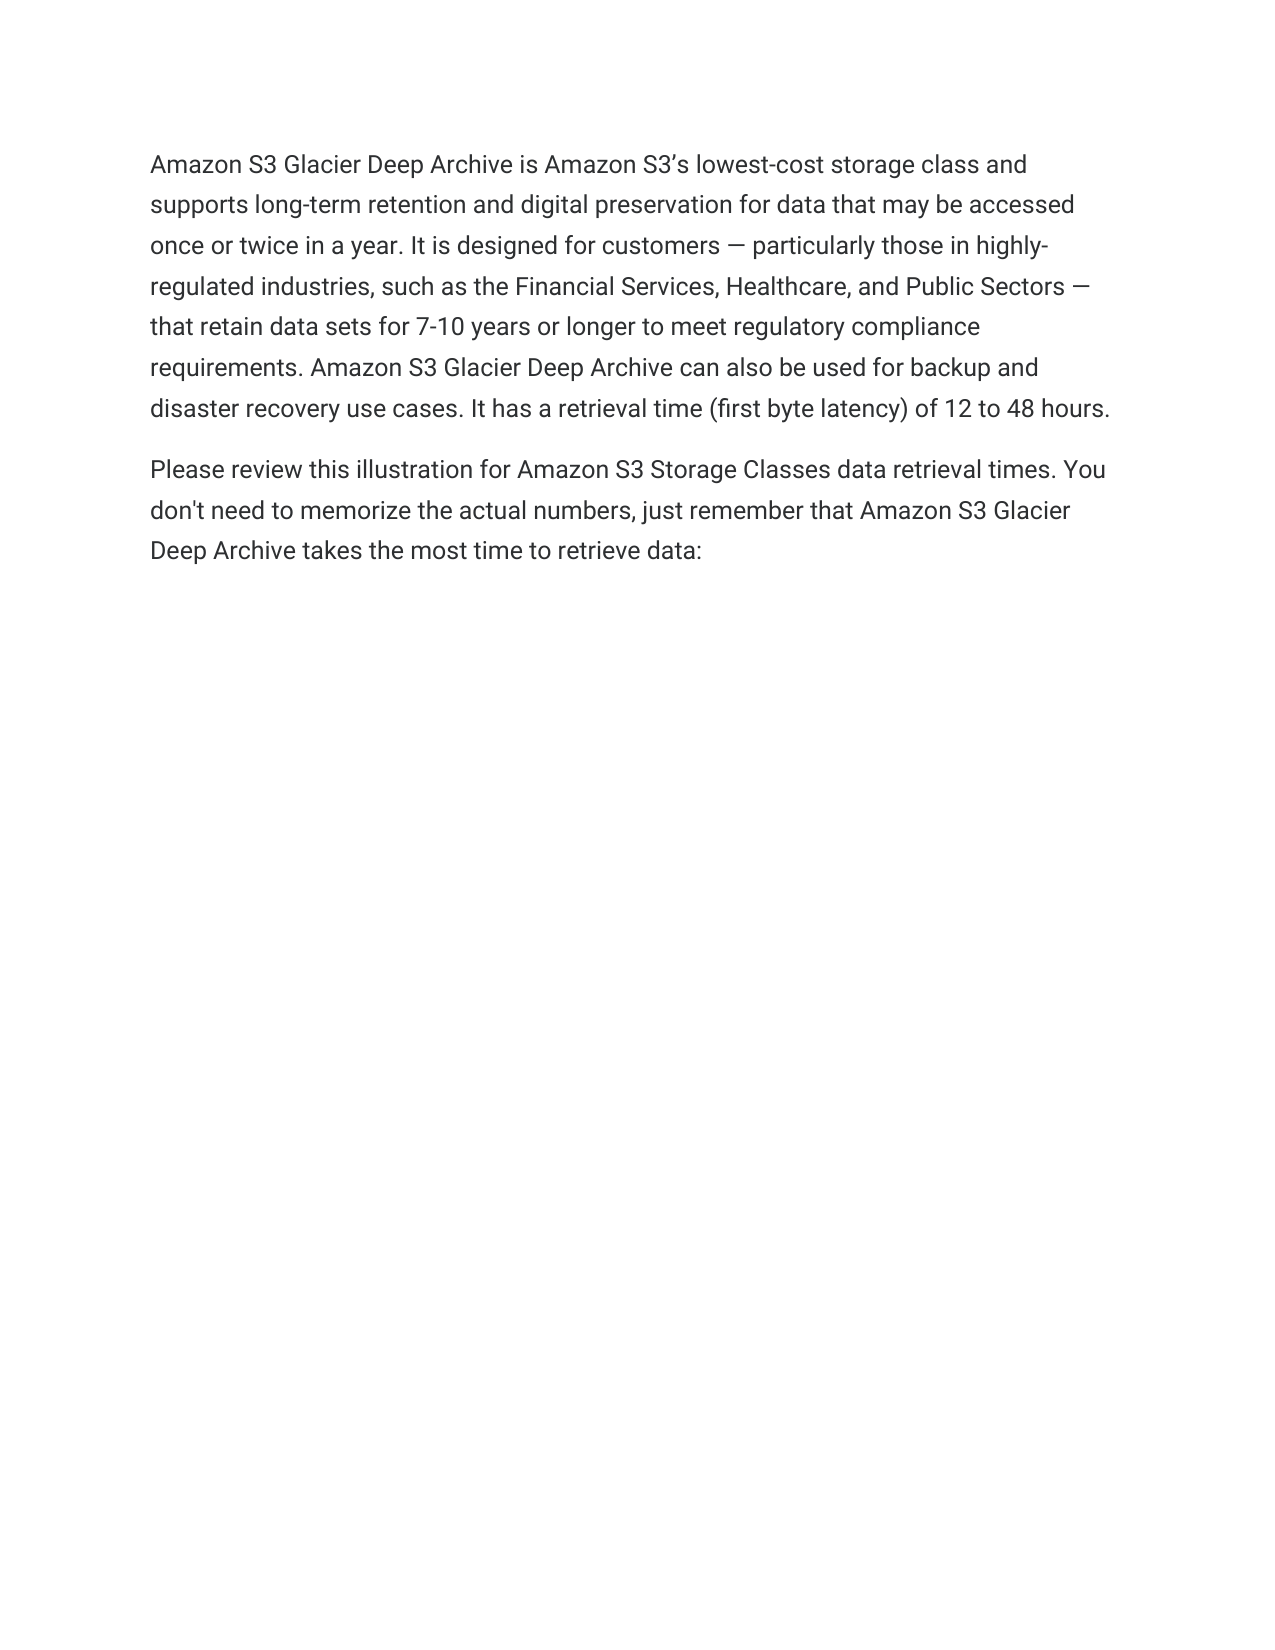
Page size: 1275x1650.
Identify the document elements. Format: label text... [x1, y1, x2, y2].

text Please review this illustration for Amazon S3 Storage Classes data retrieval times. You don't need to memorize the actual numbers, just remember that Amazon S3 Glacier Deep Archive takes the most time to retrieve data: [150, 455, 1125, 566]
text Amazon S3 Glacier Deep Archive is Amazon S3’s lowest-cost storage class and supports long-term retention and digital preservation for data that may be accessed once or twice in a year. It is designed for customers — particularly those in highly-regulated industries, such as the Financial Services, Healthcare, and Public Sectors — that retain data sets for 7-10 years or longer to meet regulatory compliance requirements. Amazon S3 Glacier Deep Archive can also be used for backup and disaster recovery use cases. It has a retrieval time (first byte latency) of 12 to 48 hours. [150, 150, 1125, 423]
